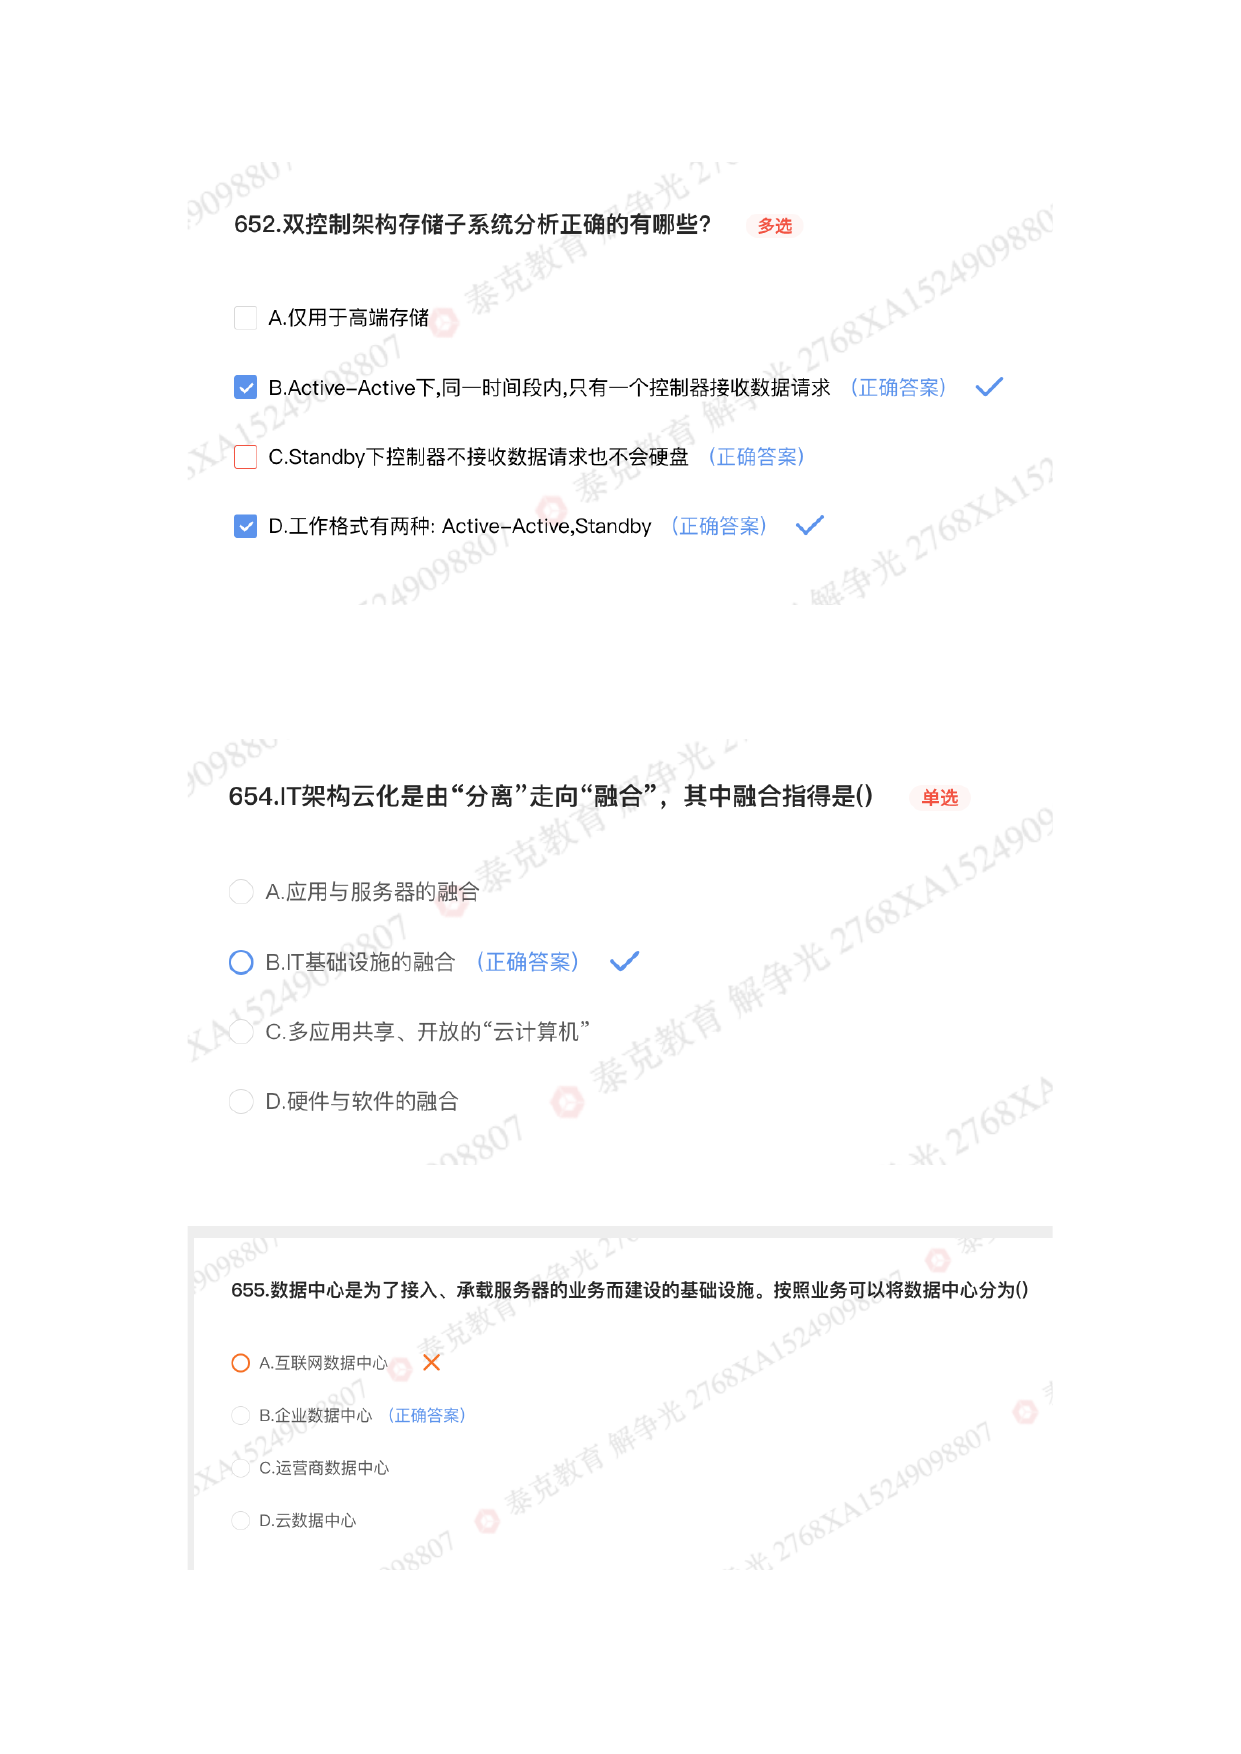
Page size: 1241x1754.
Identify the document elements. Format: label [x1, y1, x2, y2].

picture [187, 739, 1053, 1165]
picture [187, 1226, 1053, 1570]
picture [187, 162, 1053, 605]
